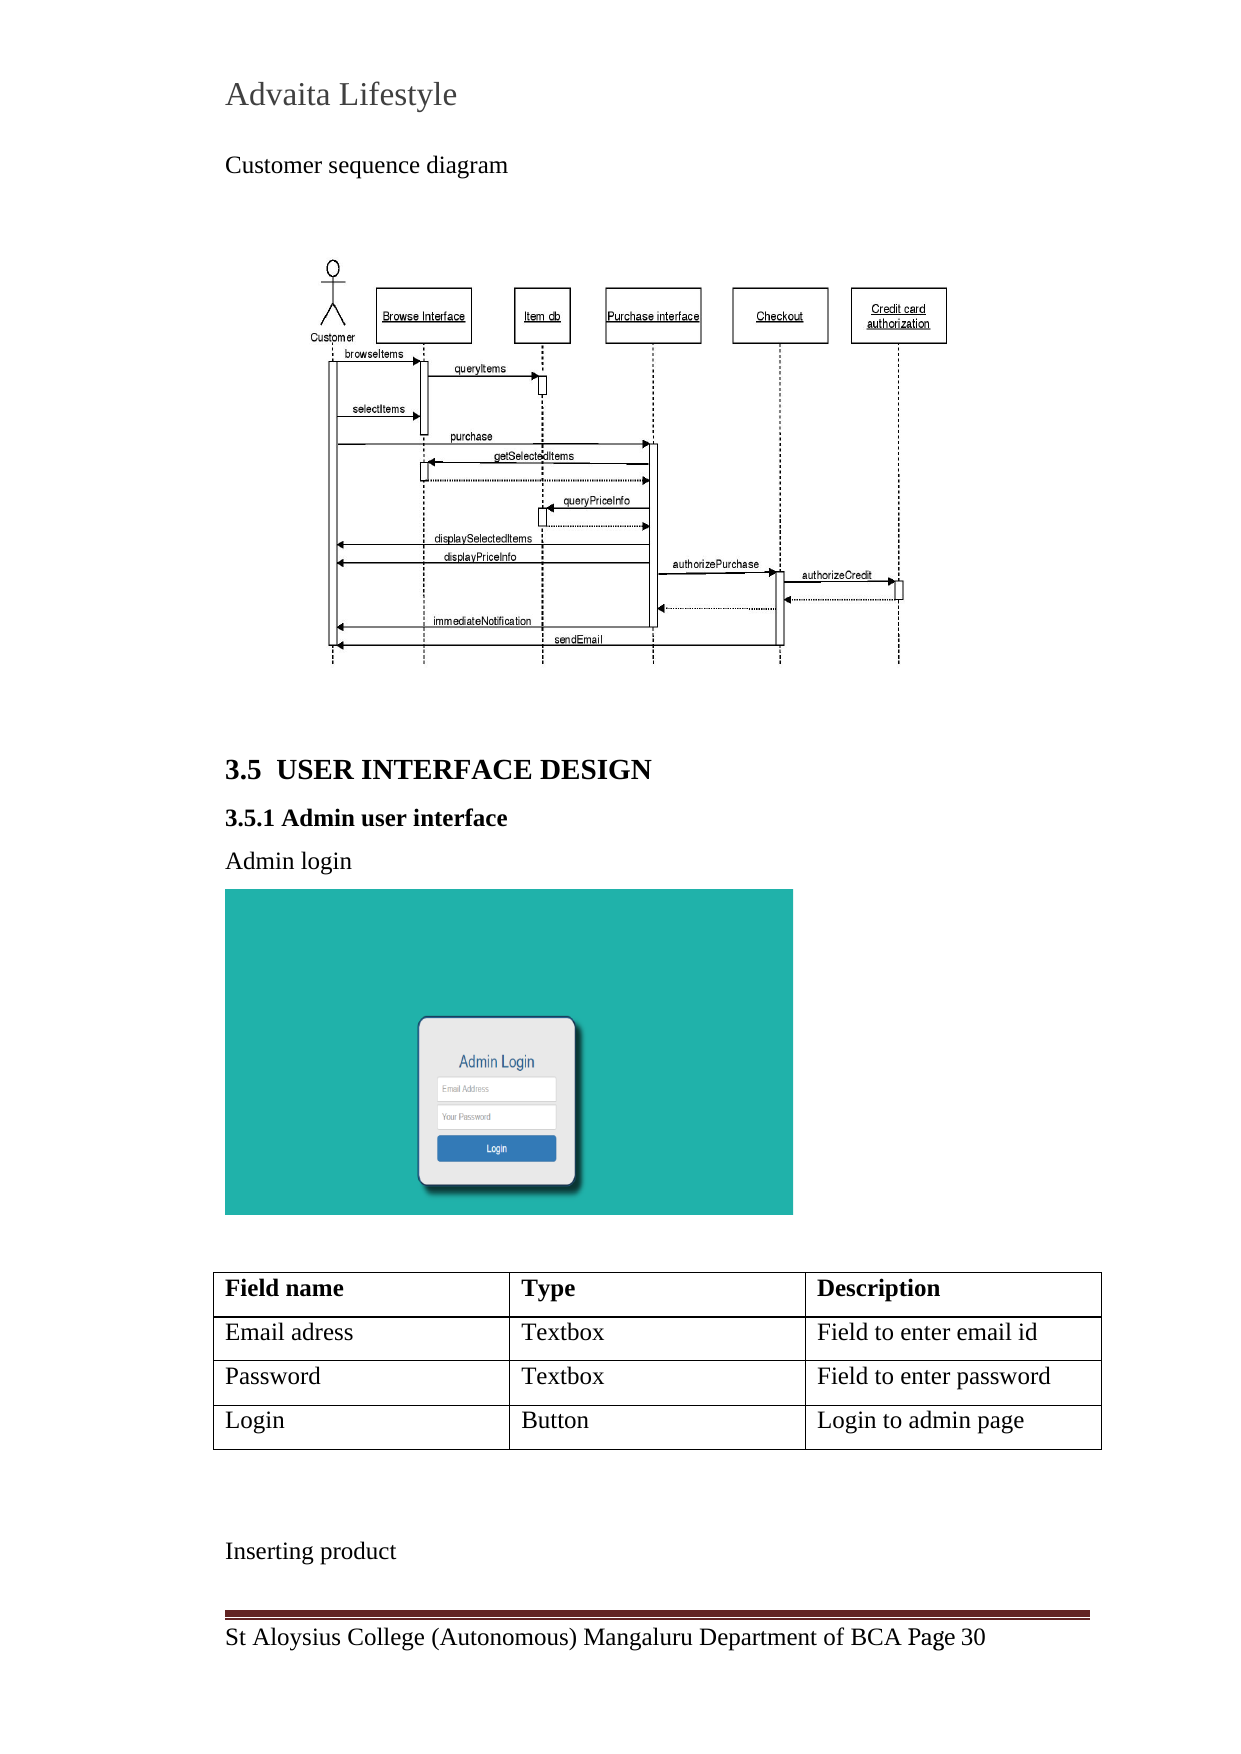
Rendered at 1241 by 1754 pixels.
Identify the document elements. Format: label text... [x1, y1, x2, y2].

picture [225, 193, 1001, 739]
table_cell Login [214, 1406, 509, 1448]
table_cell Button [510, 1406, 805, 1448]
table_cell Login to admin page [806, 1406, 1101, 1448]
picture [225, 889, 794, 1215]
table_cell Textbox [510, 1361, 805, 1404]
table_cell Password [214, 1361, 509, 1404]
table_cell Field to enter email id [806, 1318, 1101, 1360]
table_cell Email adress [214, 1318, 509, 1360]
text 3.5 USER INTERFACE DESIGN [225, 752, 1090, 786]
text 3.5.1 Admin user interface [225, 803, 1090, 832]
table_header Field name [214, 1273, 509, 1316]
table_cell Field to enter password [806, 1361, 1101, 1404]
table_header Type [510, 1273, 805, 1316]
table_header Description [806, 1273, 1101, 1316]
table_cell Textbox [510, 1318, 805, 1360]
text Inserting product [225, 1536, 1090, 1564]
text Customer sequence diagram [225, 150, 1090, 179]
text Admin login [225, 846, 1090, 875]
